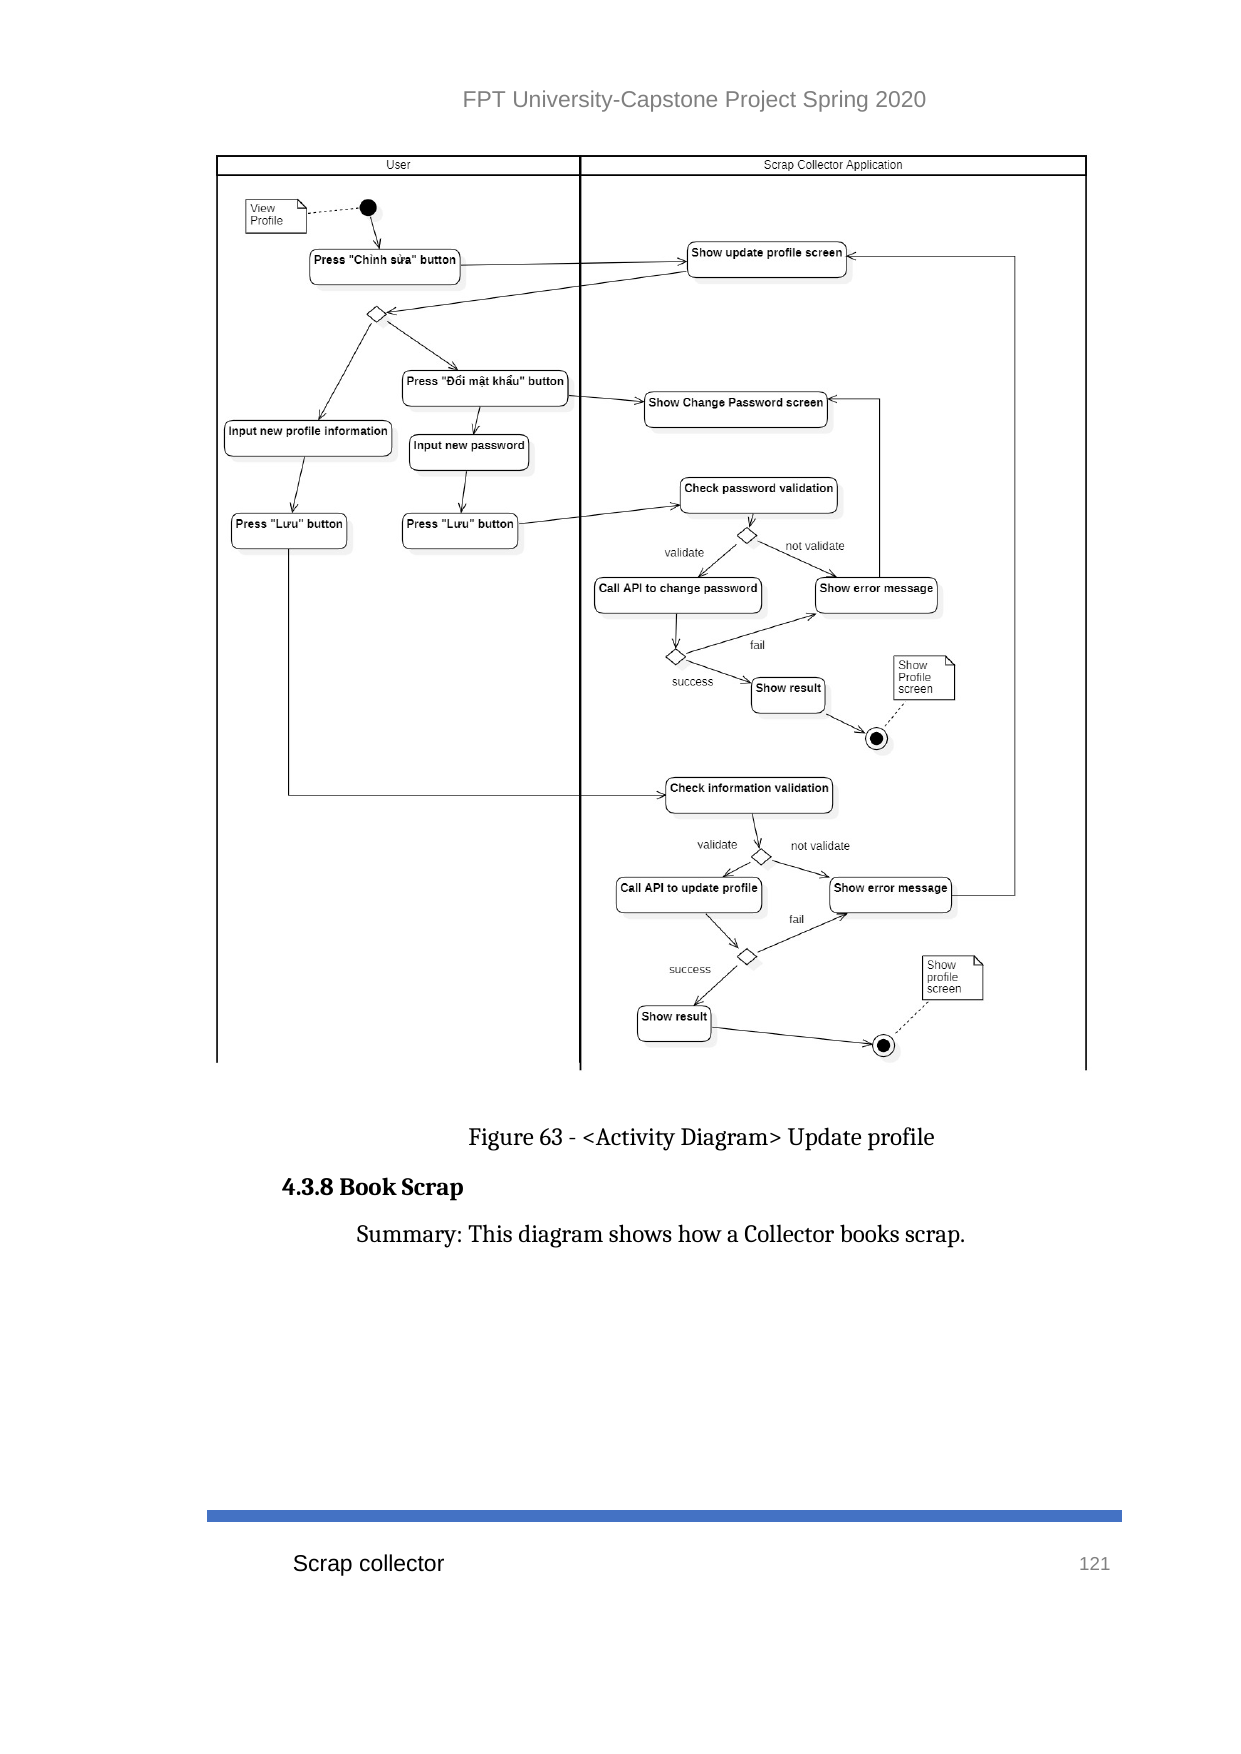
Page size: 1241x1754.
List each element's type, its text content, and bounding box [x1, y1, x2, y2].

picture [208, 147, 1121, 1105]
text Summary: This diagram shows how a Collector books scrap. [357, 1220, 1122, 1249]
subtitle 4.3.8 Book Scrap [282, 1173, 1122, 1201]
text Figure 63 - <Activity Diagram> Update profile [207, 1123, 1122, 1152]
